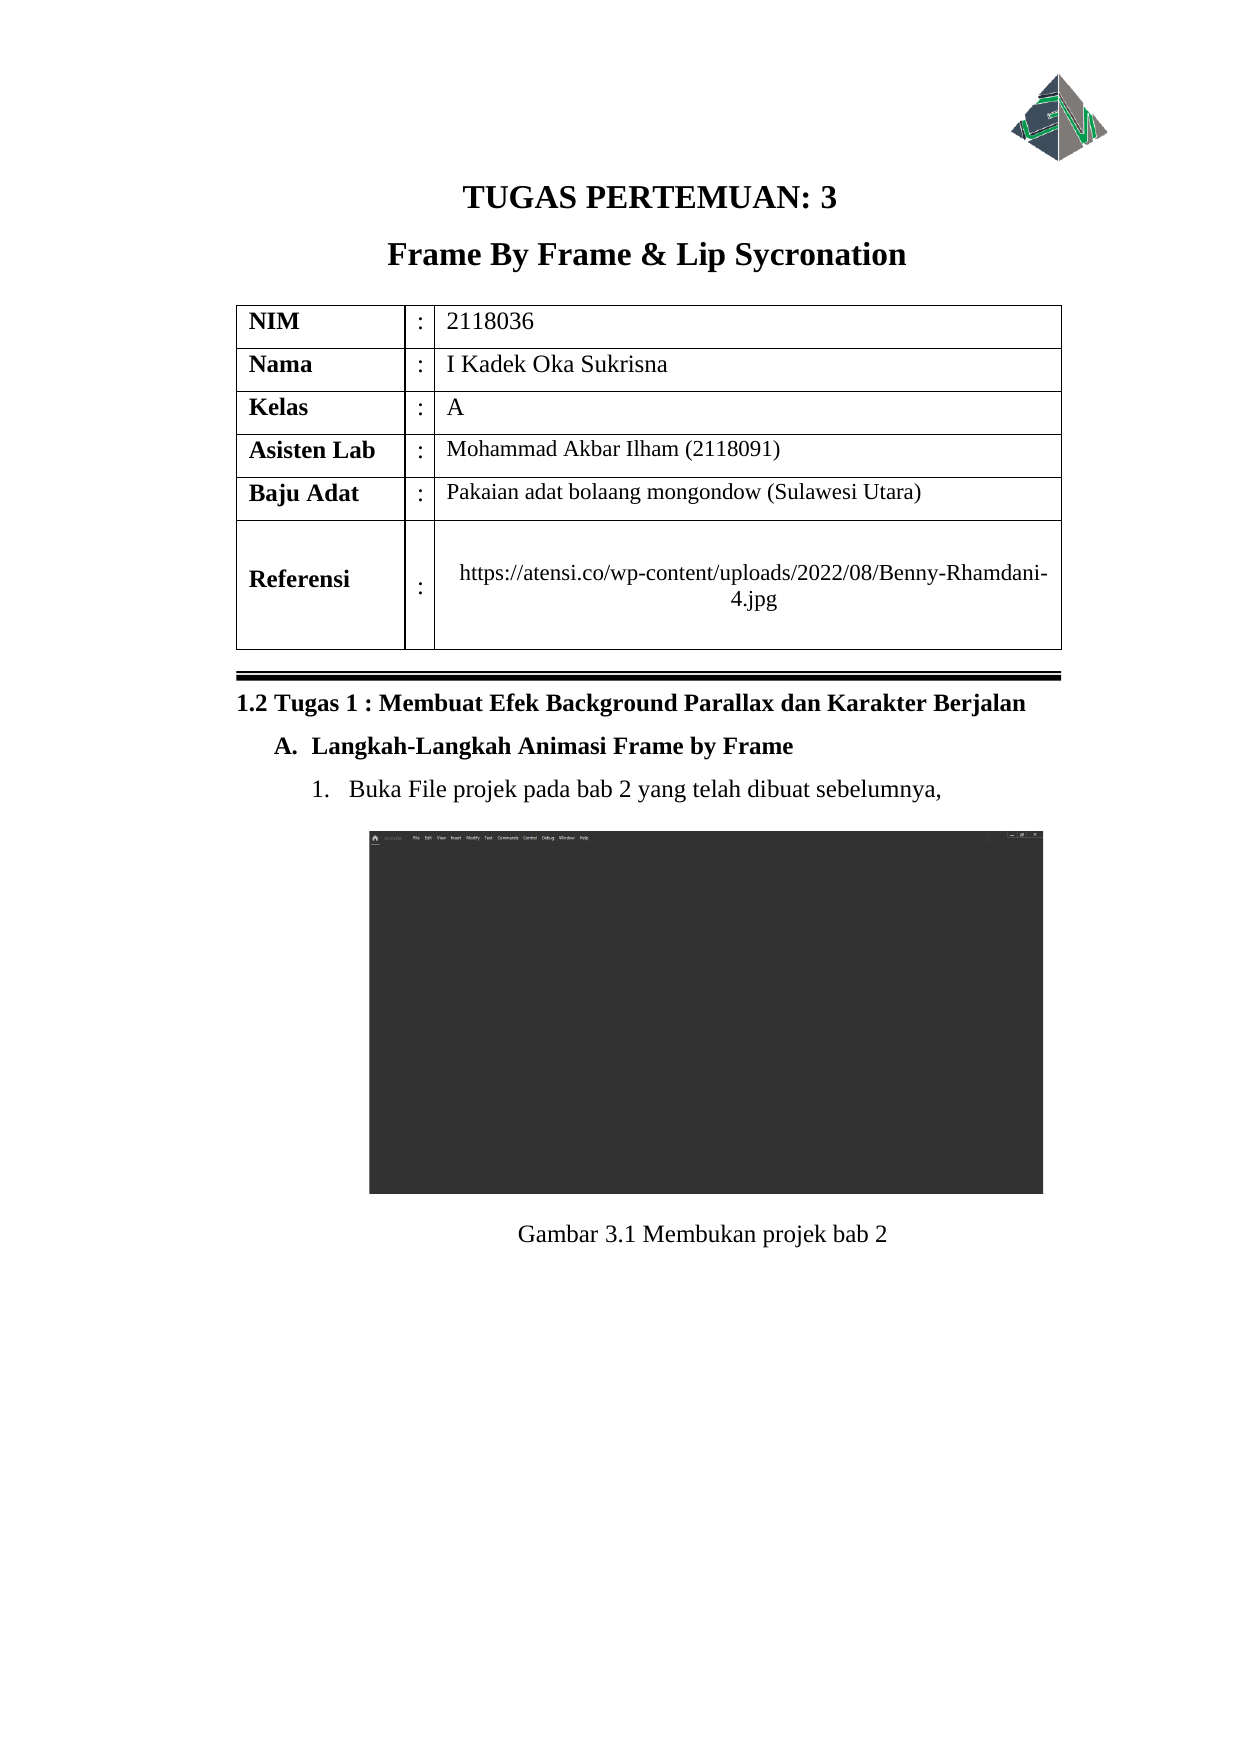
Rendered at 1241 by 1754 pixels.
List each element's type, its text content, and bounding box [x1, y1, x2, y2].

table_cell Mohammad Akbar Ilham (2118091) [435, 435, 1061, 477]
table_cell : [406, 349, 434, 391]
subtitle Tugas 1 : Membuat Efek Background Parallax dan Karakter Berjalan [236, 688, 1076, 717]
picture [369, 831, 1044, 1194]
table_cell Referensi [237, 521, 404, 649]
list Buka File projek pada bab 2 yang telah dibuat sebelumnya, [311, 774, 1063, 803]
title Frame By Frame & Lip Sycronation [386, 235, 908, 273]
title TUGAS PERTEMUAN: 3 [386, 177, 914, 216]
table_cell I Kadek Oka Sukrisna [435, 349, 1061, 391]
list Langkah-Langkah Animasi Frame by Frame [274, 731, 1076, 760]
table_cell : [406, 392, 434, 434]
picture [1010, 73, 1108, 161]
table_cell Nama [237, 349, 404, 391]
table_header : [406, 306, 434, 348]
table_cell Pakaian adat bolaang mongondow (Sulawesi Utara) [435, 478, 1061, 520]
text Gambar 3.1 Membukan projek bab 2 [518, 1219, 1076, 1248]
table_cell A [435, 392, 1061, 434]
table_cell : [406, 435, 434, 477]
table_cell Asisten Lab [237, 435, 404, 477]
table_cell https://atensi.co/wp-content/uploads/2022/08/Benny-Rhamdani-4.jpg [435, 521, 1061, 649]
table_header 2118036 [435, 306, 1061, 348]
table_header NIM [237, 306, 404, 348]
table_cell Baju Adat [237, 478, 404, 520]
table_cell Kelas [237, 392, 404, 434]
table_cell : [406, 478, 434, 520]
table_cell : [406, 521, 434, 649]
